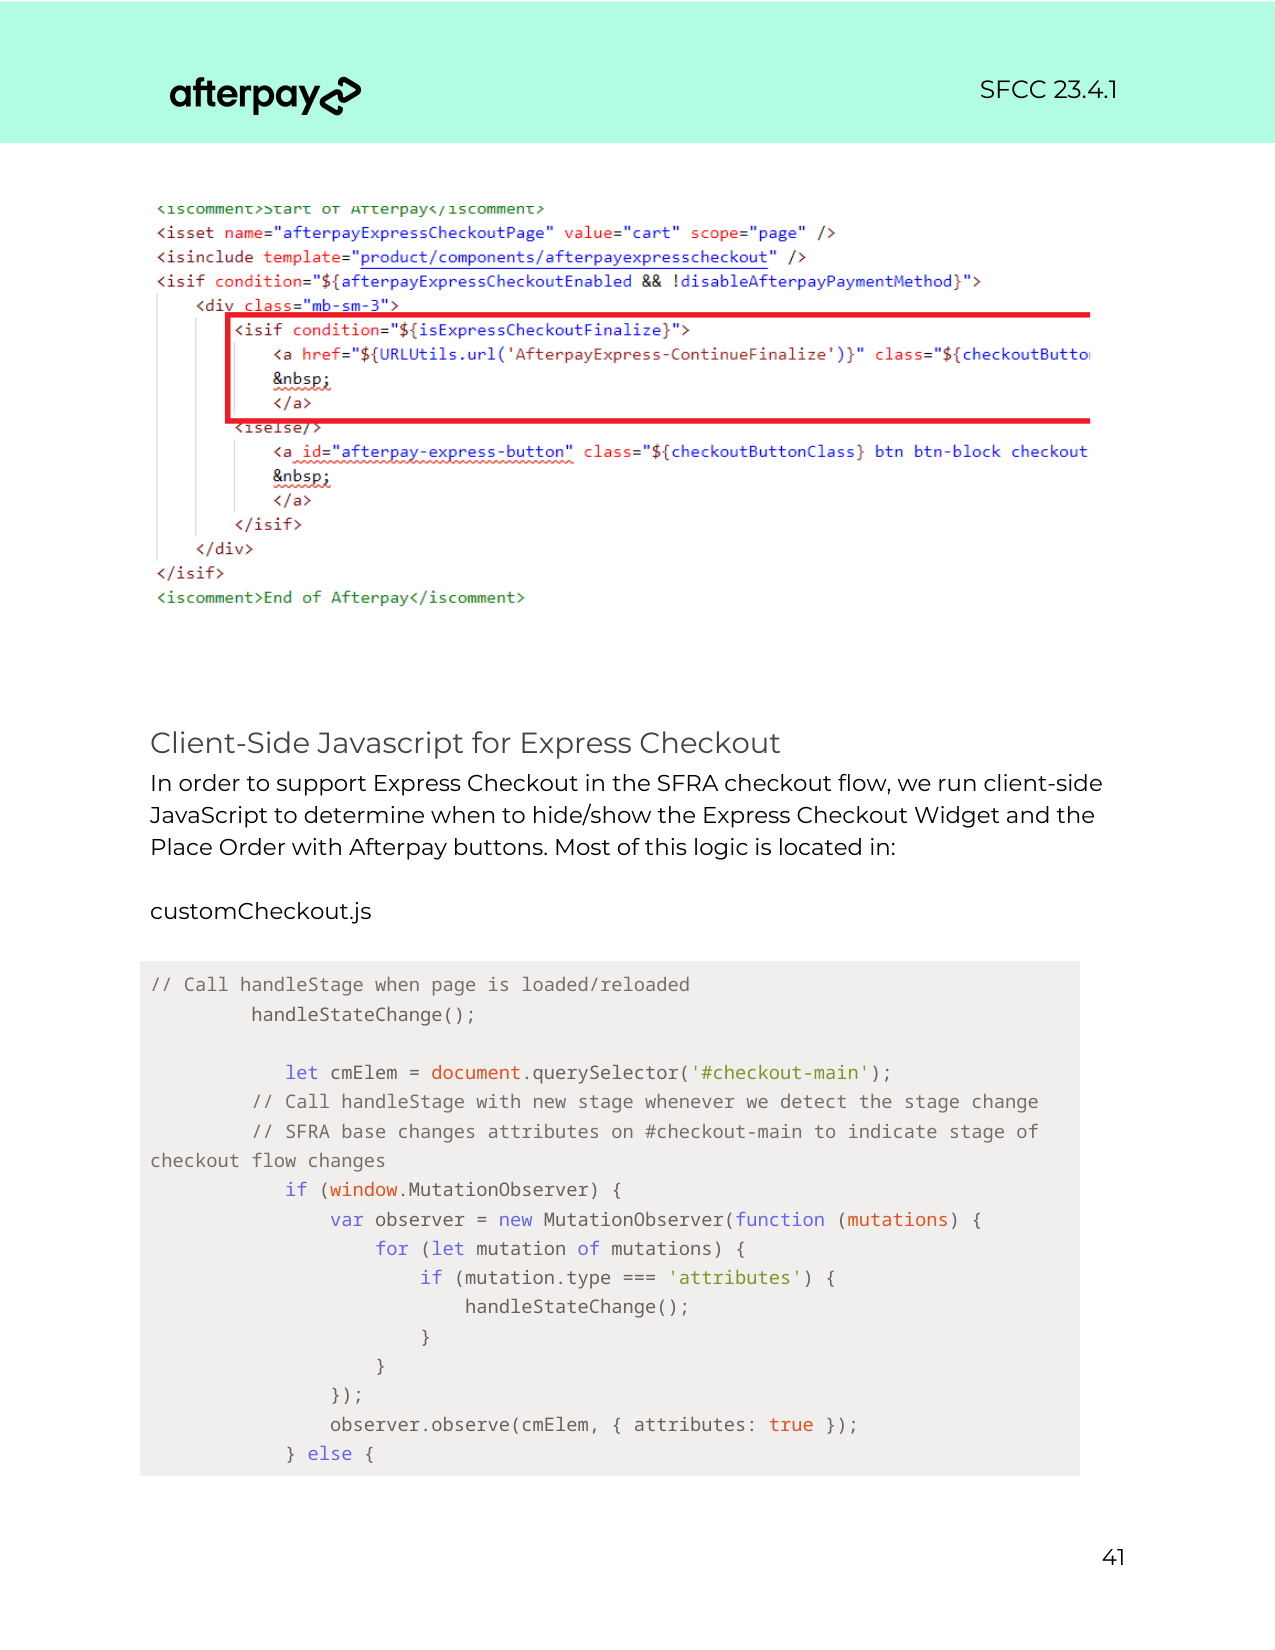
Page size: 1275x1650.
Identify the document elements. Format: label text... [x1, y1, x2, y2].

text customCheckout.js [150, 897, 1125, 957]
text In order to support Express Checkout in the SFRA checkout flow, we run client-side JavaScript to determine when to hide/show the Express Checkout Widget and the Place Order with Afterpay buttons. Most of this logic is located in: [150, 769, 1125, 861]
subtitle Client-Side Javascript for Express Checkout [150, 725, 1125, 761]
picture [134, 48, 397, 144]
picture [150, 206, 1091, 688]
